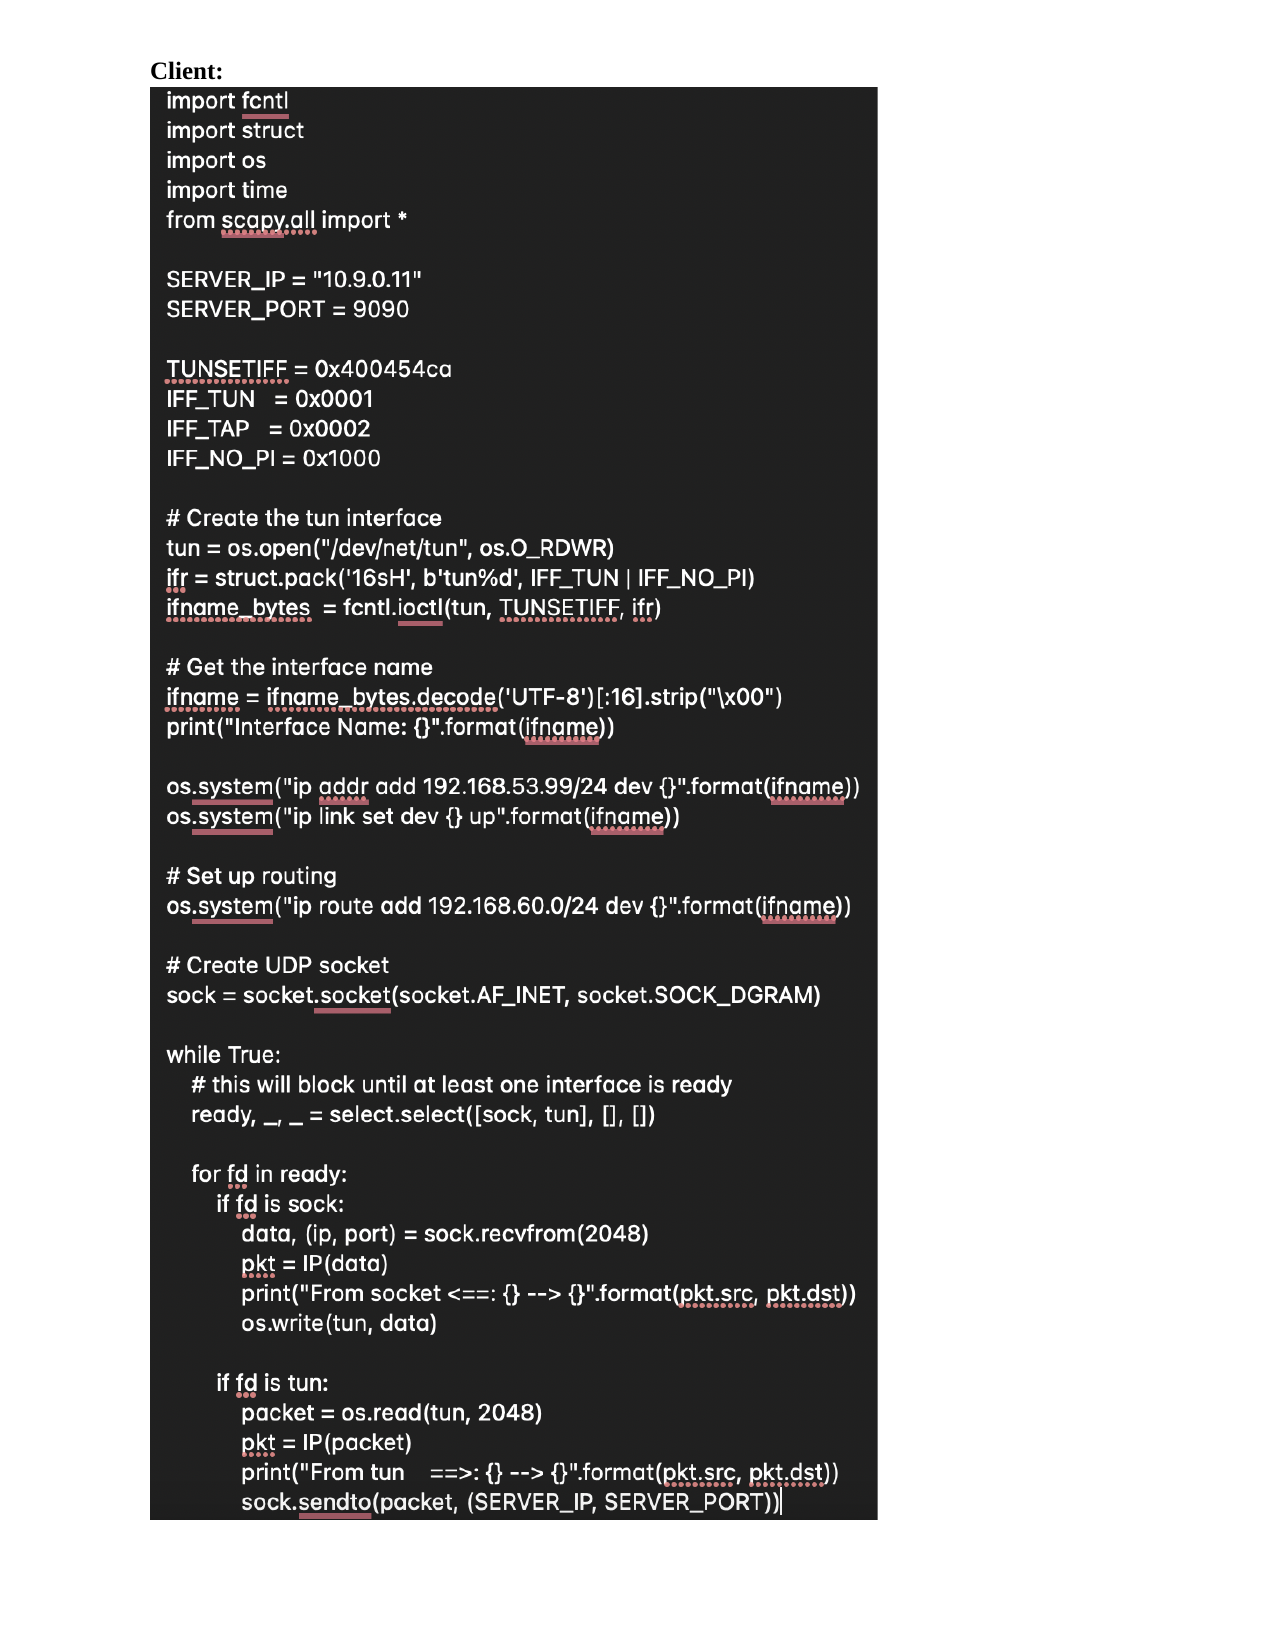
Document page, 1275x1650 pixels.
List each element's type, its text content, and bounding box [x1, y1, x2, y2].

picture [150, 87, 878, 1520]
